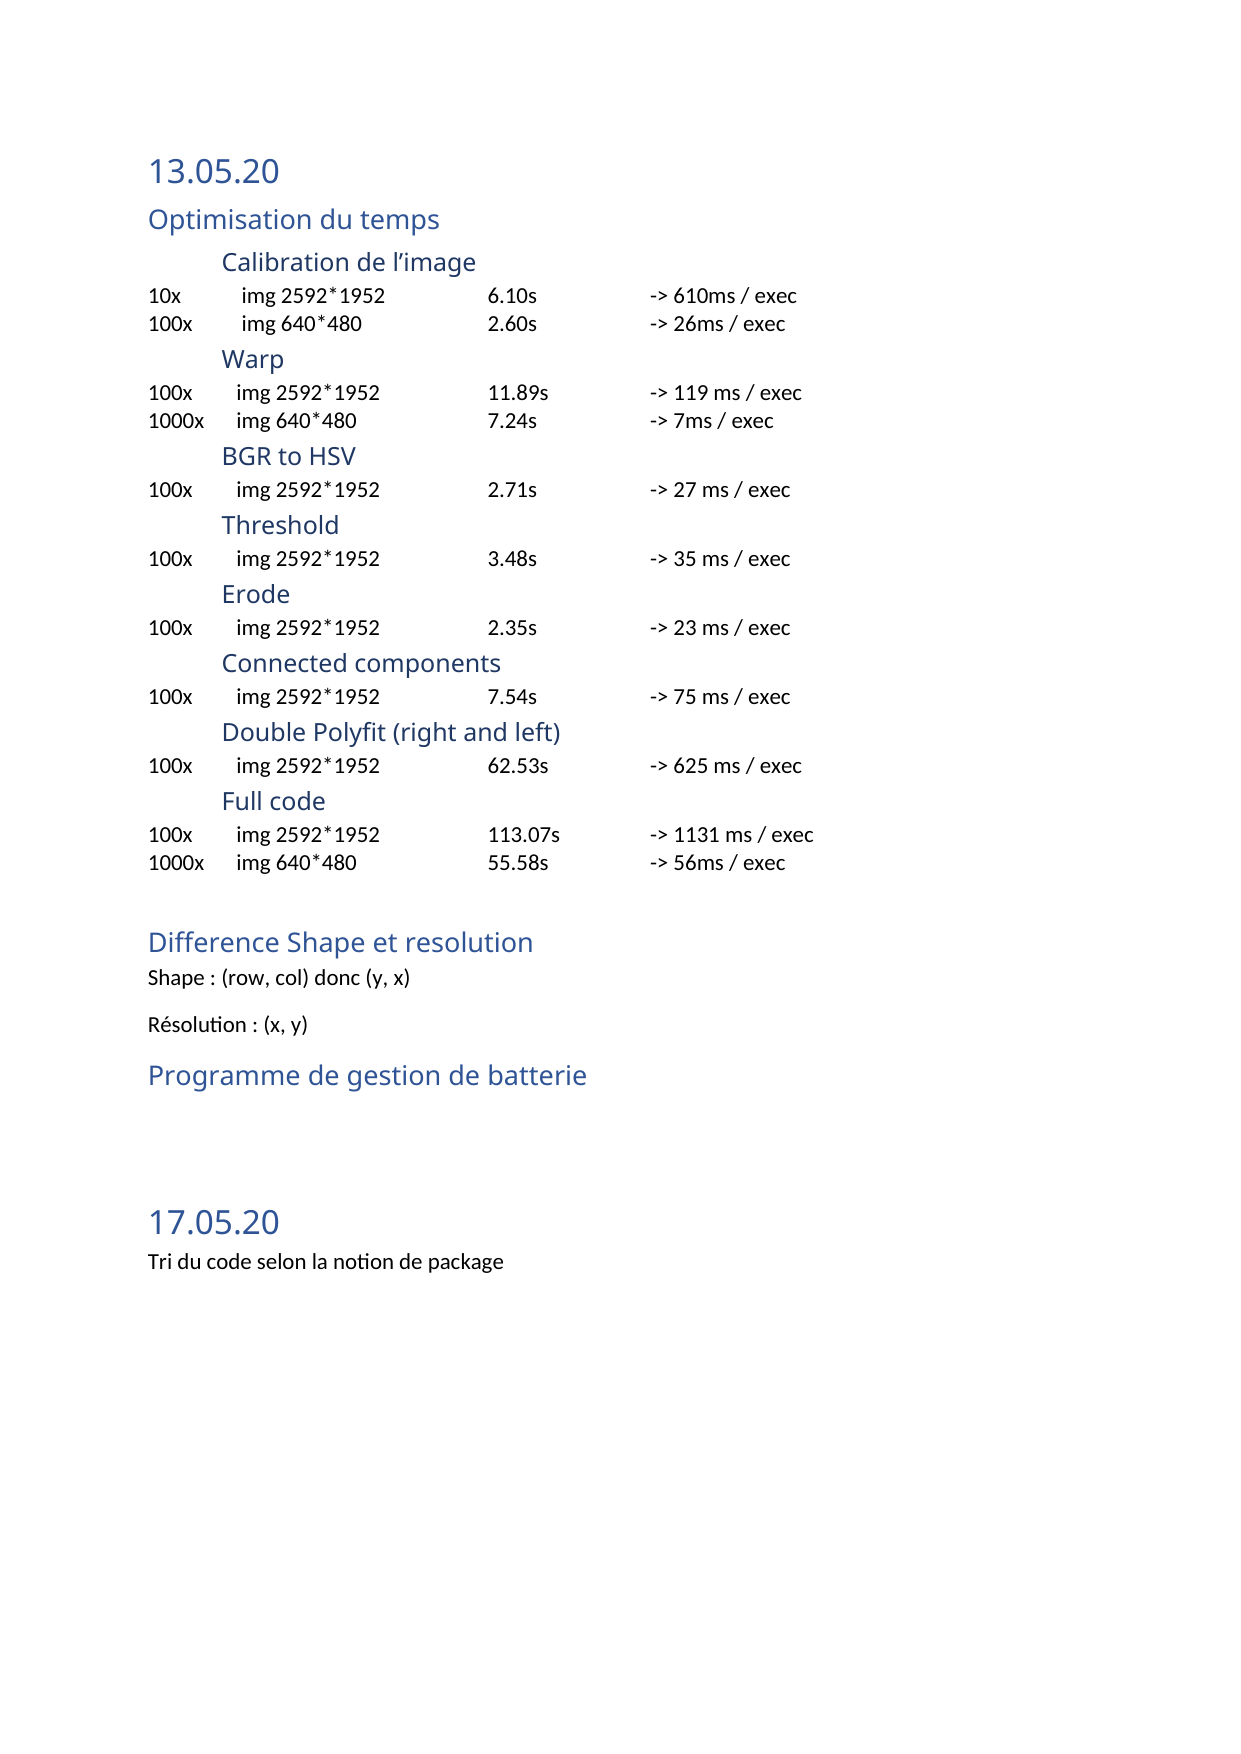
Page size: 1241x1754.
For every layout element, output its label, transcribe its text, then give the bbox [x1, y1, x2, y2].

text 100x img 2592*1952 7.54s -> 75 ms / exec [148, 682, 1093, 710]
subtitle Full code [148, 783, 1093, 817]
text 100x img 2592*1952 2.71s -> 27 ms / exec [148, 475, 1093, 503]
text 1000x img 640*480 55.58s -> 56ms / exec [148, 848, 1093, 876]
subtitle Optimisation du temps [148, 201, 1093, 238]
text 100x img 640*480 2.60s -> 26ms / exec [148, 309, 1093, 337]
text 100x img 2592*1952 3.48s -> 35 ms / exec [148, 544, 1093, 572]
subtitle Warp [148, 342, 1093, 376]
text Résolution : (x, y) [148, 1010, 1093, 1038]
text 100x img 2592*1952 2.35s -> 23 ms / exec [148, 613, 1093, 641]
subtitle BGR to HSV [148, 439, 1093, 473]
text 100x img 2592*1952 62.53s -> 625 ms / exec [148, 751, 1093, 779]
subtitle Erode [148, 577, 1093, 611]
subtitle 13.05.20 [148, 148, 1093, 193]
subtitle 17.05.20 [148, 1198, 1093, 1244]
subtitle Programme de gestion de batterie [148, 1057, 1093, 1093]
subtitle Threshold [148, 508, 1093, 542]
text 100x img 2592*1952 113.07s -> 1131 ms / exec [148, 820, 1093, 848]
text Shape : (row, col) donc (y, x) [148, 963, 1093, 991]
text 10x img 2592*1952 6.10s -> 610ms / exec [148, 281, 1093, 309]
text 100x img 2592*1952 11.89s -> 119 ms / exec [148, 378, 1093, 406]
subtitle Difference Shape et resolution [148, 923, 1093, 960]
text 1000x img 640*480 7.24s -> 7ms / exec [148, 406, 1093, 434]
text Tri du code selon la notion de package [148, 1247, 1093, 1276]
subtitle Connected components [148, 646, 1093, 679]
subtitle Double Polyfit (right and left) [148, 714, 1093, 748]
subtitle Calibration de l’image [148, 245, 1093, 279]
